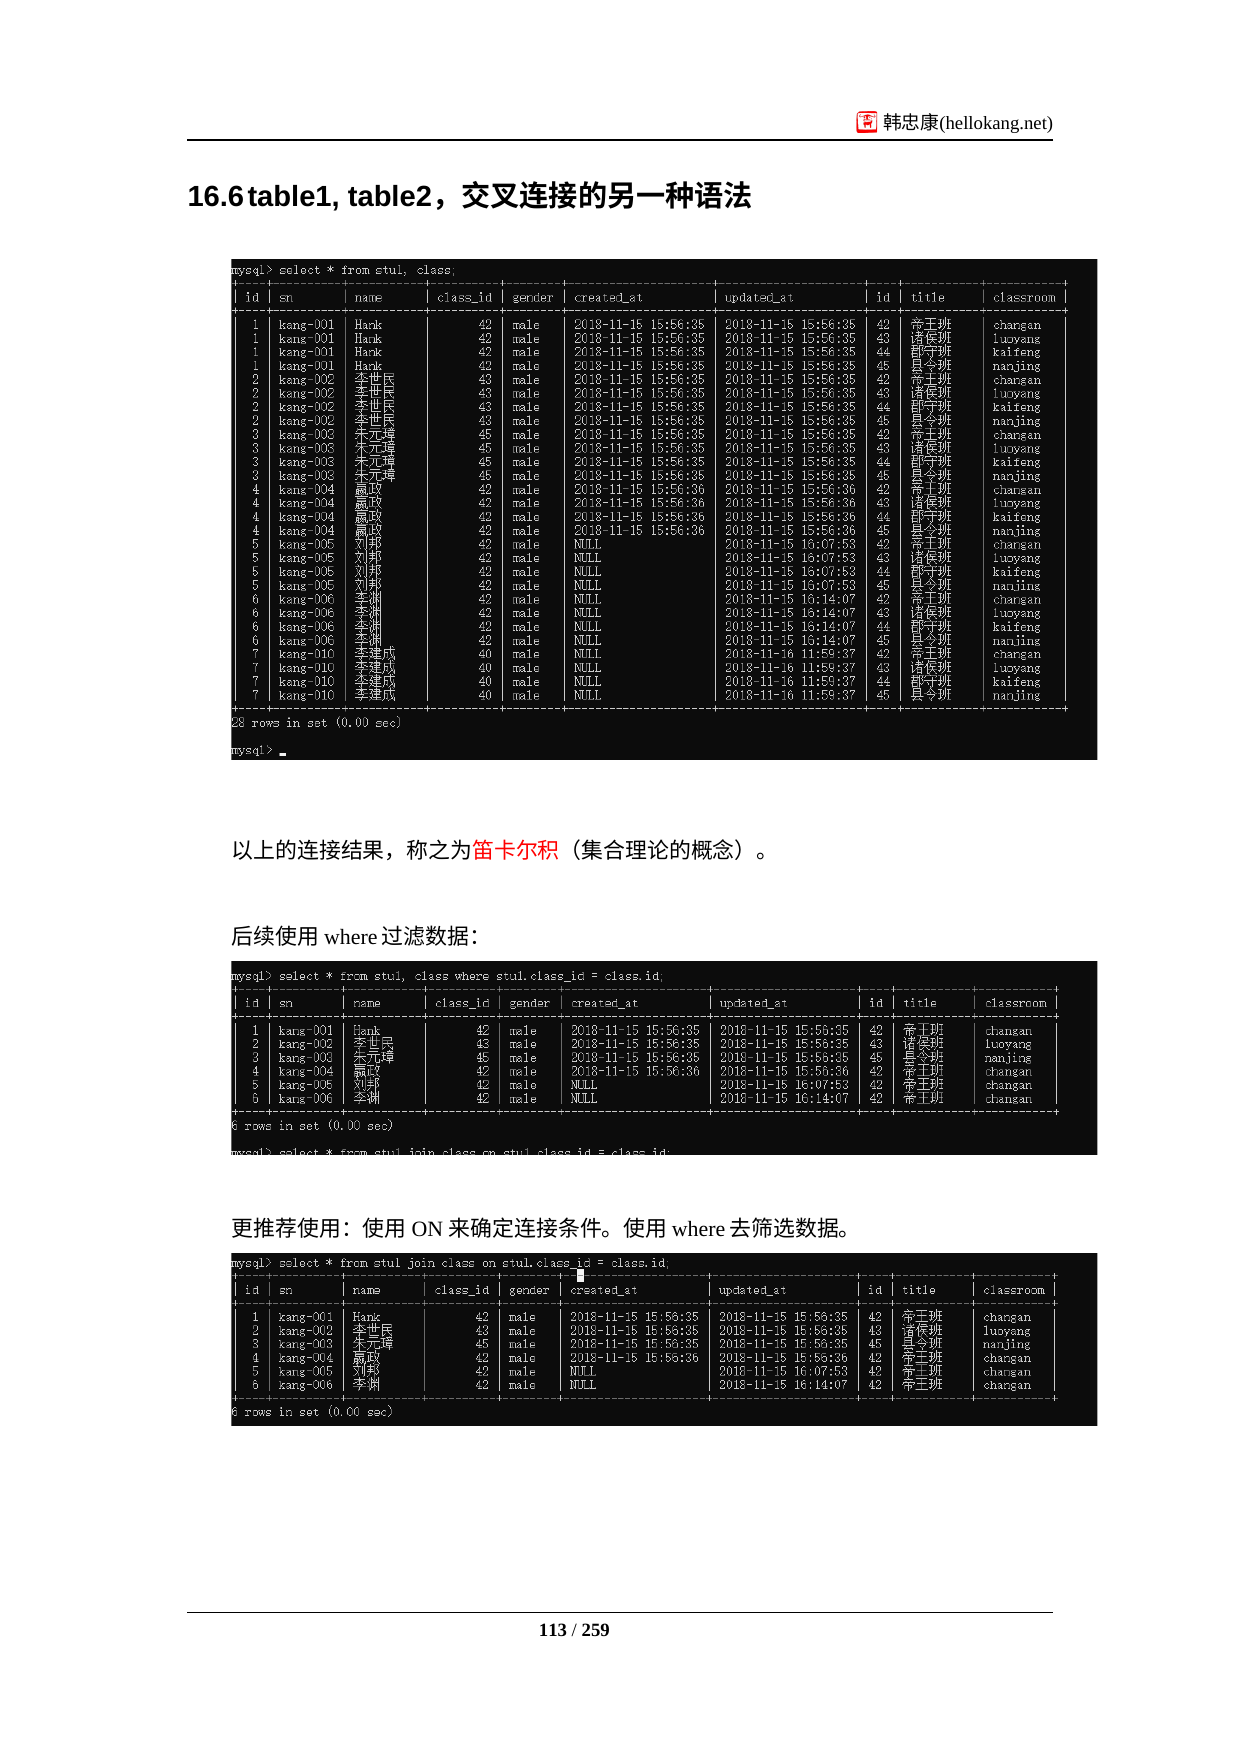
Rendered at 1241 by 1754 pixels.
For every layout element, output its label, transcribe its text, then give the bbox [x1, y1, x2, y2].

text 后续使用 where过滤数据： [187, 919, 1053, 951]
text 以上的连接结果，称之为笛卡尔积（集合理论的概念）。 [187, 833, 1053, 866]
picture [231, 961, 1098, 1155]
text 更推荐使用：使用 ON 来确定连接条件。使用where去筛选数据。 [187, 1210, 1053, 1243]
picture [231, 259, 1098, 760]
subtitle table1, table2，交叉连接的另一种语法 [187, 161, 1053, 226]
picture [231, 1253, 1098, 1426]
picture [856, 111, 878, 133]
